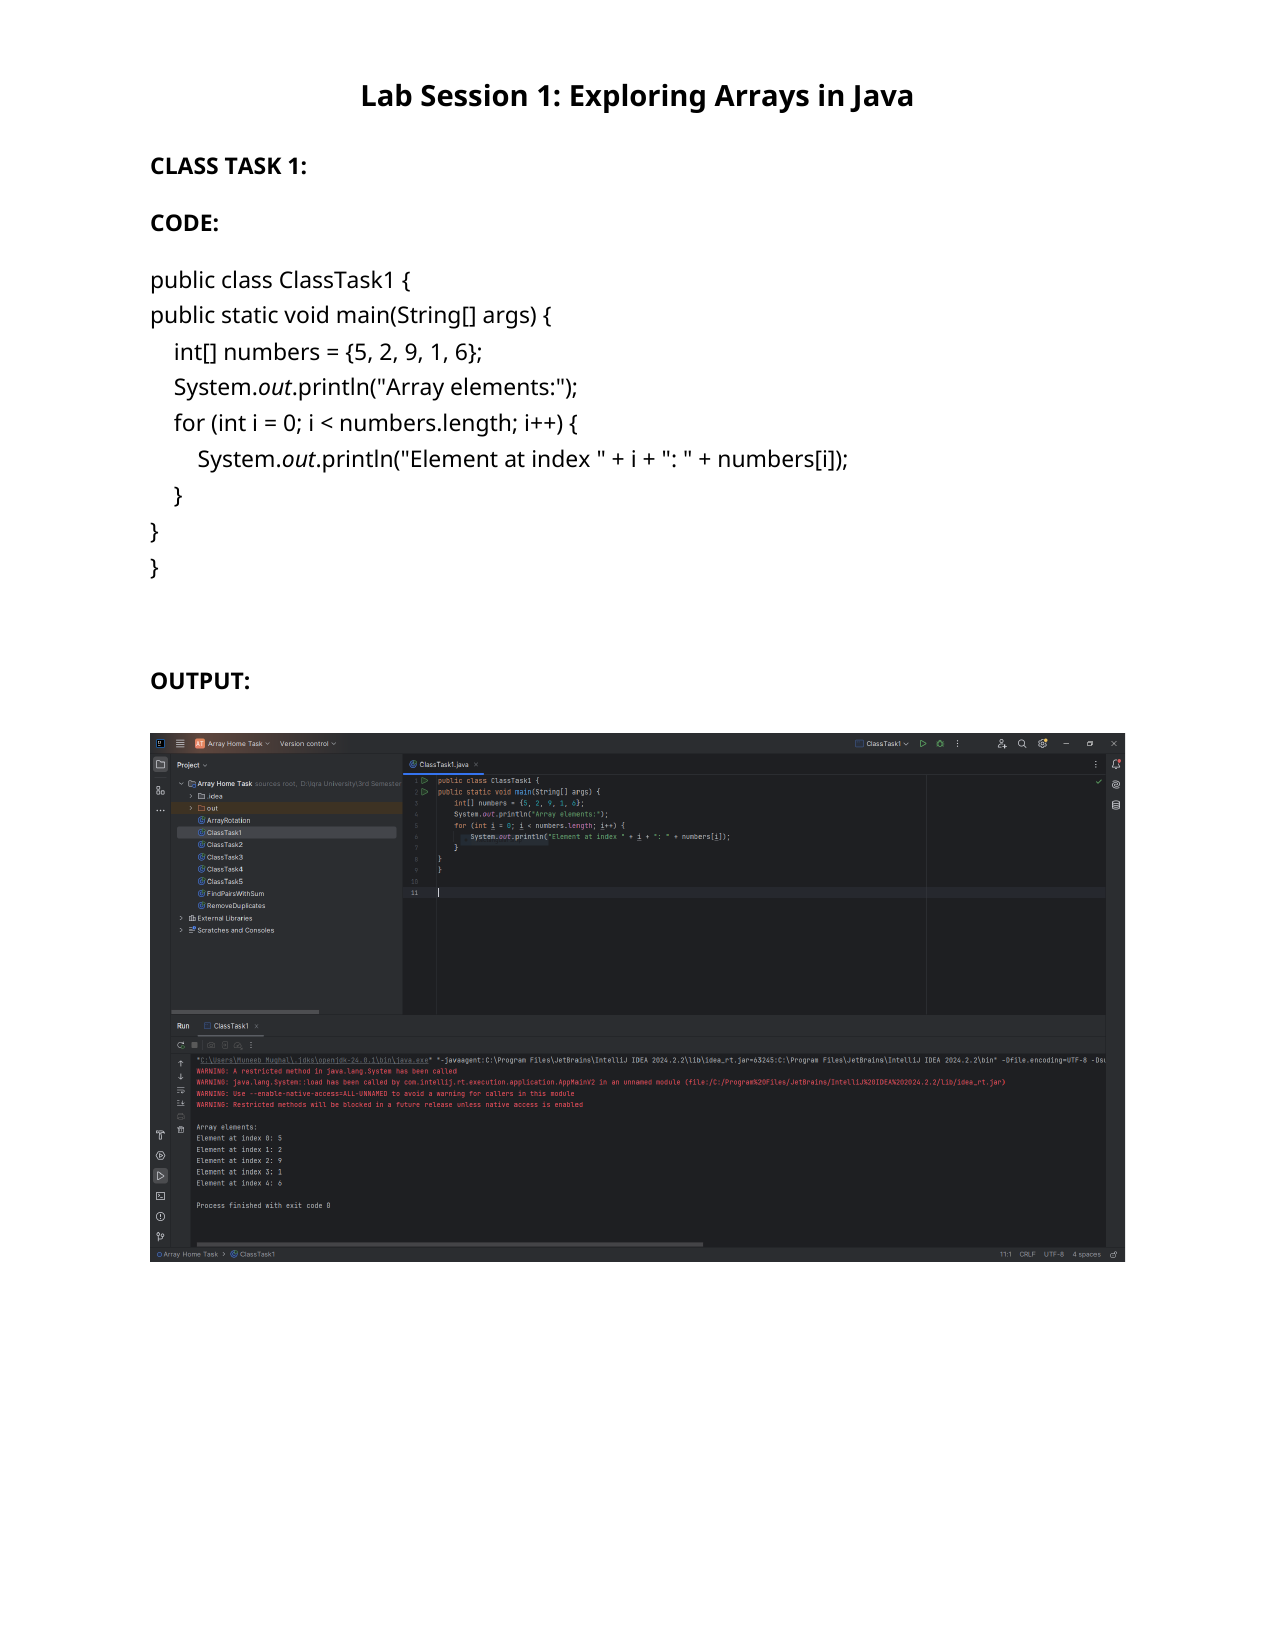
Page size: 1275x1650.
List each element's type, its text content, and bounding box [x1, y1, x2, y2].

text CLASS TASK 1: [150, 150, 1125, 181]
picture [150, 733, 1125, 1262]
text OUTPUT: [150, 664, 1125, 696]
text CODE: [150, 207, 1125, 238]
text public class ClassTask1 { public static void main(String[] args) { int[] numbers = {5, 2, 9, 1, 6}; System.out.println("Array elements:"); for (int i = 0; i < numbers.length; i++) { System.out.println("Element at index " + i + ": " + numbers[i]); } } } [150, 263, 1125, 582]
